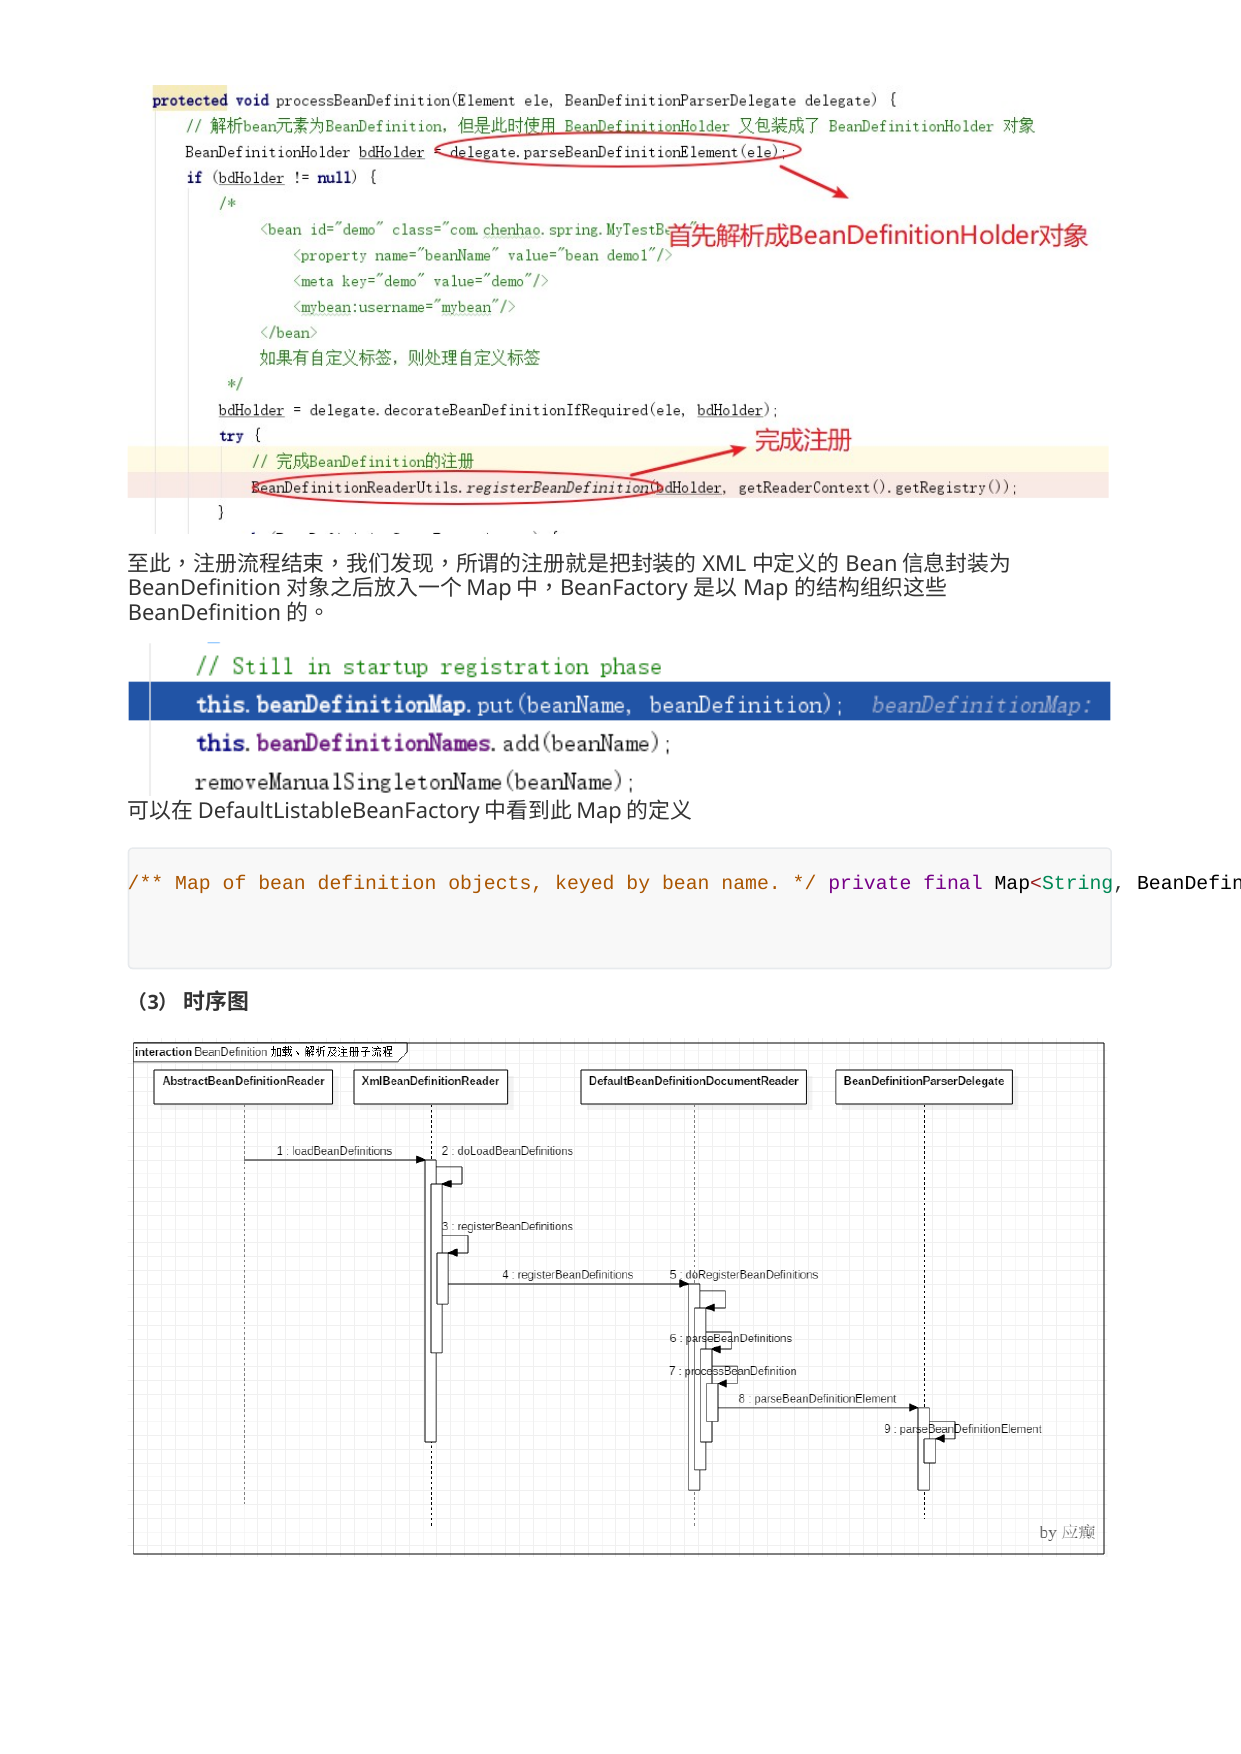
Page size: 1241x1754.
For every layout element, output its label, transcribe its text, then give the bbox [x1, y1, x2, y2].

text ⾄此，注册流程结束，我们发现，所谓的注册就是把封装的 XML 中定义的 Bean信息封装为BeanDeﬁnition 对象之后放⼊⼀个Map中，BeanFactory 是以 Map 的结构组织这些 BeanDeﬁnition 的。 [128, 551, 1094, 627]
picture [128, 642, 1111, 796]
picture [127, 1038, 1108, 1557]
picture [127, 85, 1109, 534]
subtitle 时序图 [127, 986, 1126, 1015]
